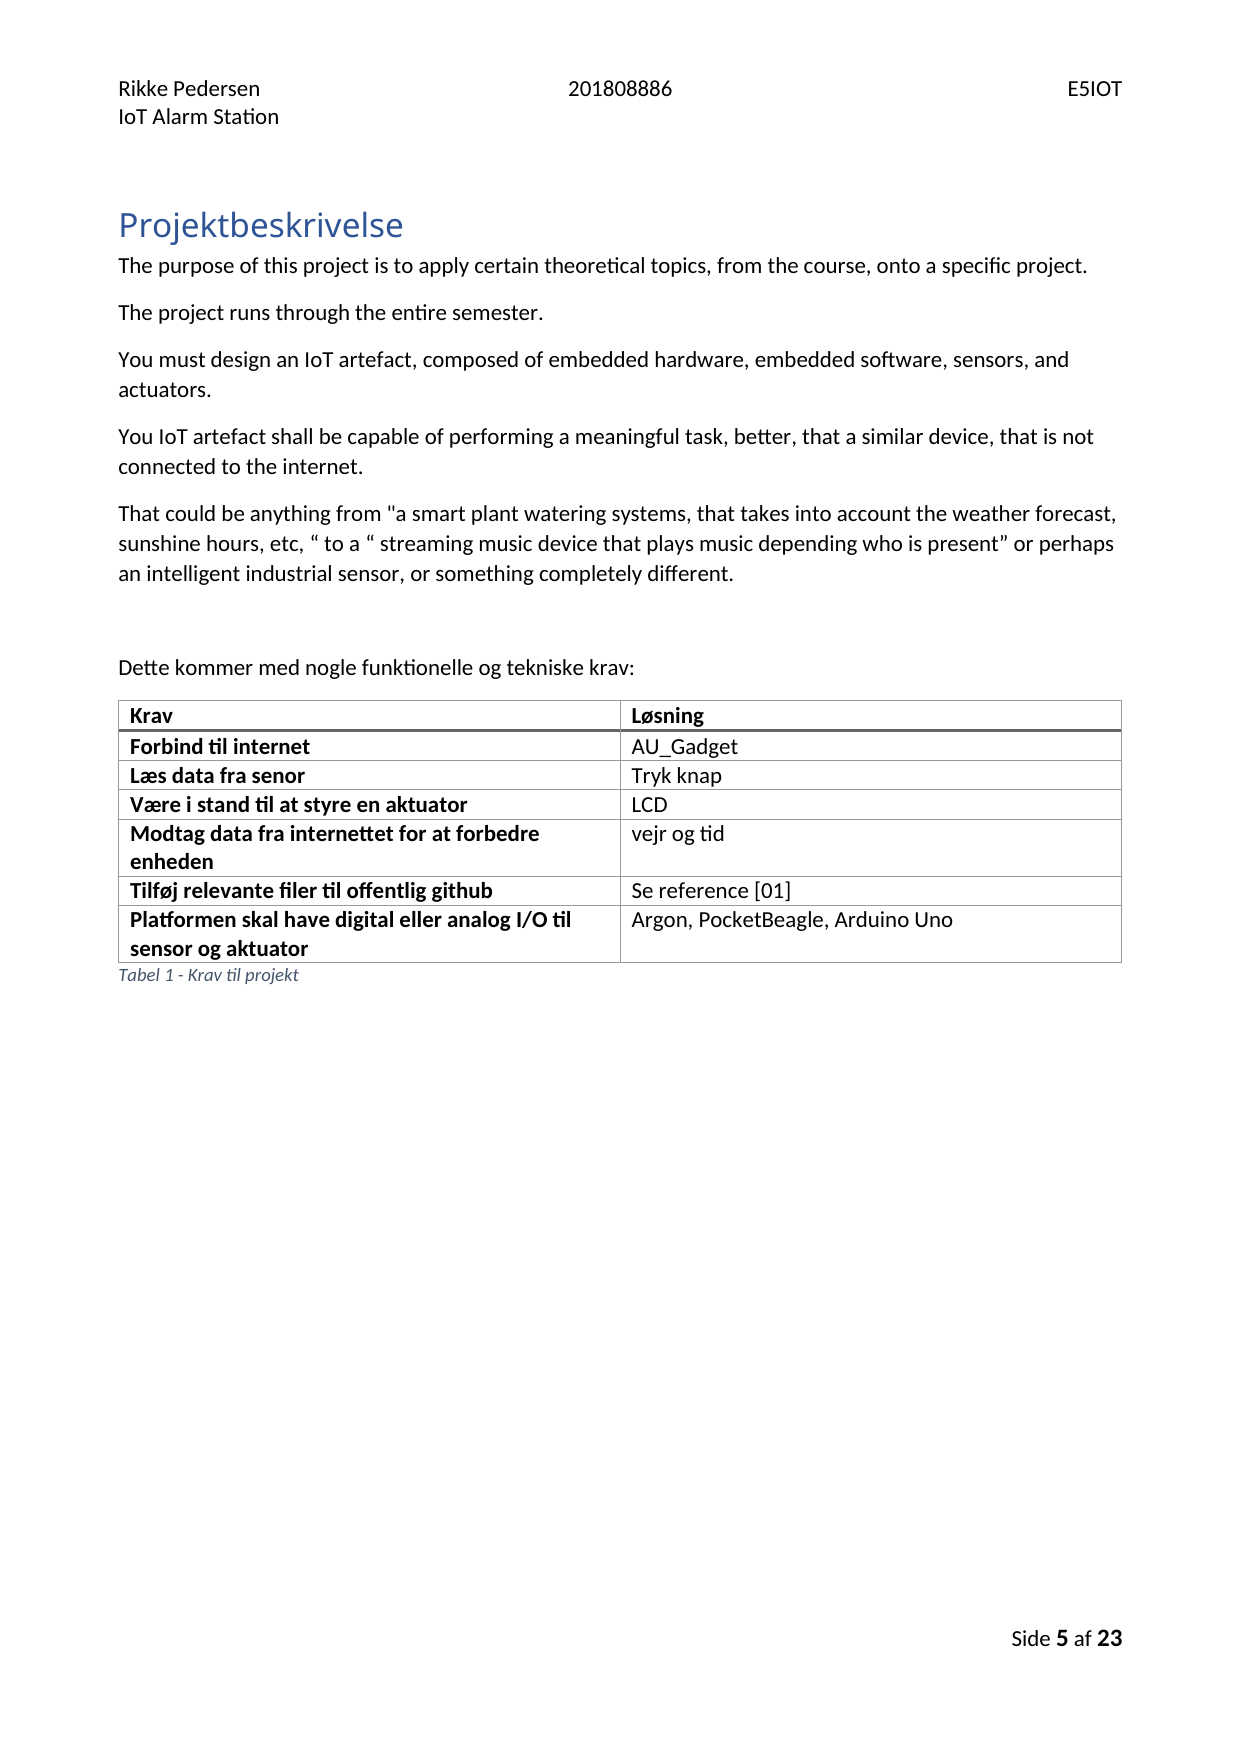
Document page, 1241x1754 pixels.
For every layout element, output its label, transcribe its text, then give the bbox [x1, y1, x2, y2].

table_cell Argon, PocketBeagle, Arduino Uno [621, 906, 1121, 962]
table_cell Se reference [01] [621, 877, 1121, 904]
table_cell Læs data fra senor [119, 761, 620, 789]
table_header Løsning [621, 701, 1121, 729]
text You IoT artefact shall be capable of performing a meaningful task, better, that a similar device, that is not connected to the internet. [118, 422, 1122, 480]
text You must design an IoT artefact, composed of embedded hardware, embedded software, sensors, and actuators. [118, 345, 1122, 403]
text The project runs through the entire semester. [118, 298, 1122, 326]
table_cell vejr og tid [621, 820, 1121, 876]
table_header Krav [119, 701, 620, 729]
table_cell LCD [621, 790, 1121, 818]
table_cell Platformen skal have digital eller analog I/O til sensor og aktuator [119, 906, 620, 962]
subtitle Projektbeskrivelse [118, 202, 1122, 248]
table_cell Modtag data fra internettet for at forbedre enheden [119, 820, 620, 876]
table_cell Forbind til internet [119, 732, 620, 760]
table_cell Tryk knap [621, 761, 1121, 789]
text Dette kommer med nogle funktionelle og tekniske krav: [118, 653, 1122, 681]
table_cell AU_Gadget [621, 732, 1121, 760]
text Tabel 1 - Krav til projekt [118, 963, 1122, 986]
table_cell Være i stand til at styre en aktuator [119, 790, 620, 818]
text That could be anything from "a smart plant watering systems, that takes into account the weather forecast, sunshine hours, etc, “ to a “ streaming music device that plays music depending who is present” or perhaps an intelligent industrial sensor, or something completely different. [118, 499, 1122, 587]
table_cell Tilføj relevante filer til offentlig github [119, 877, 620, 904]
text The purpose of this project is to apply certain theoretical topics, from the course, onto a specific project. [118, 251, 1122, 279]
